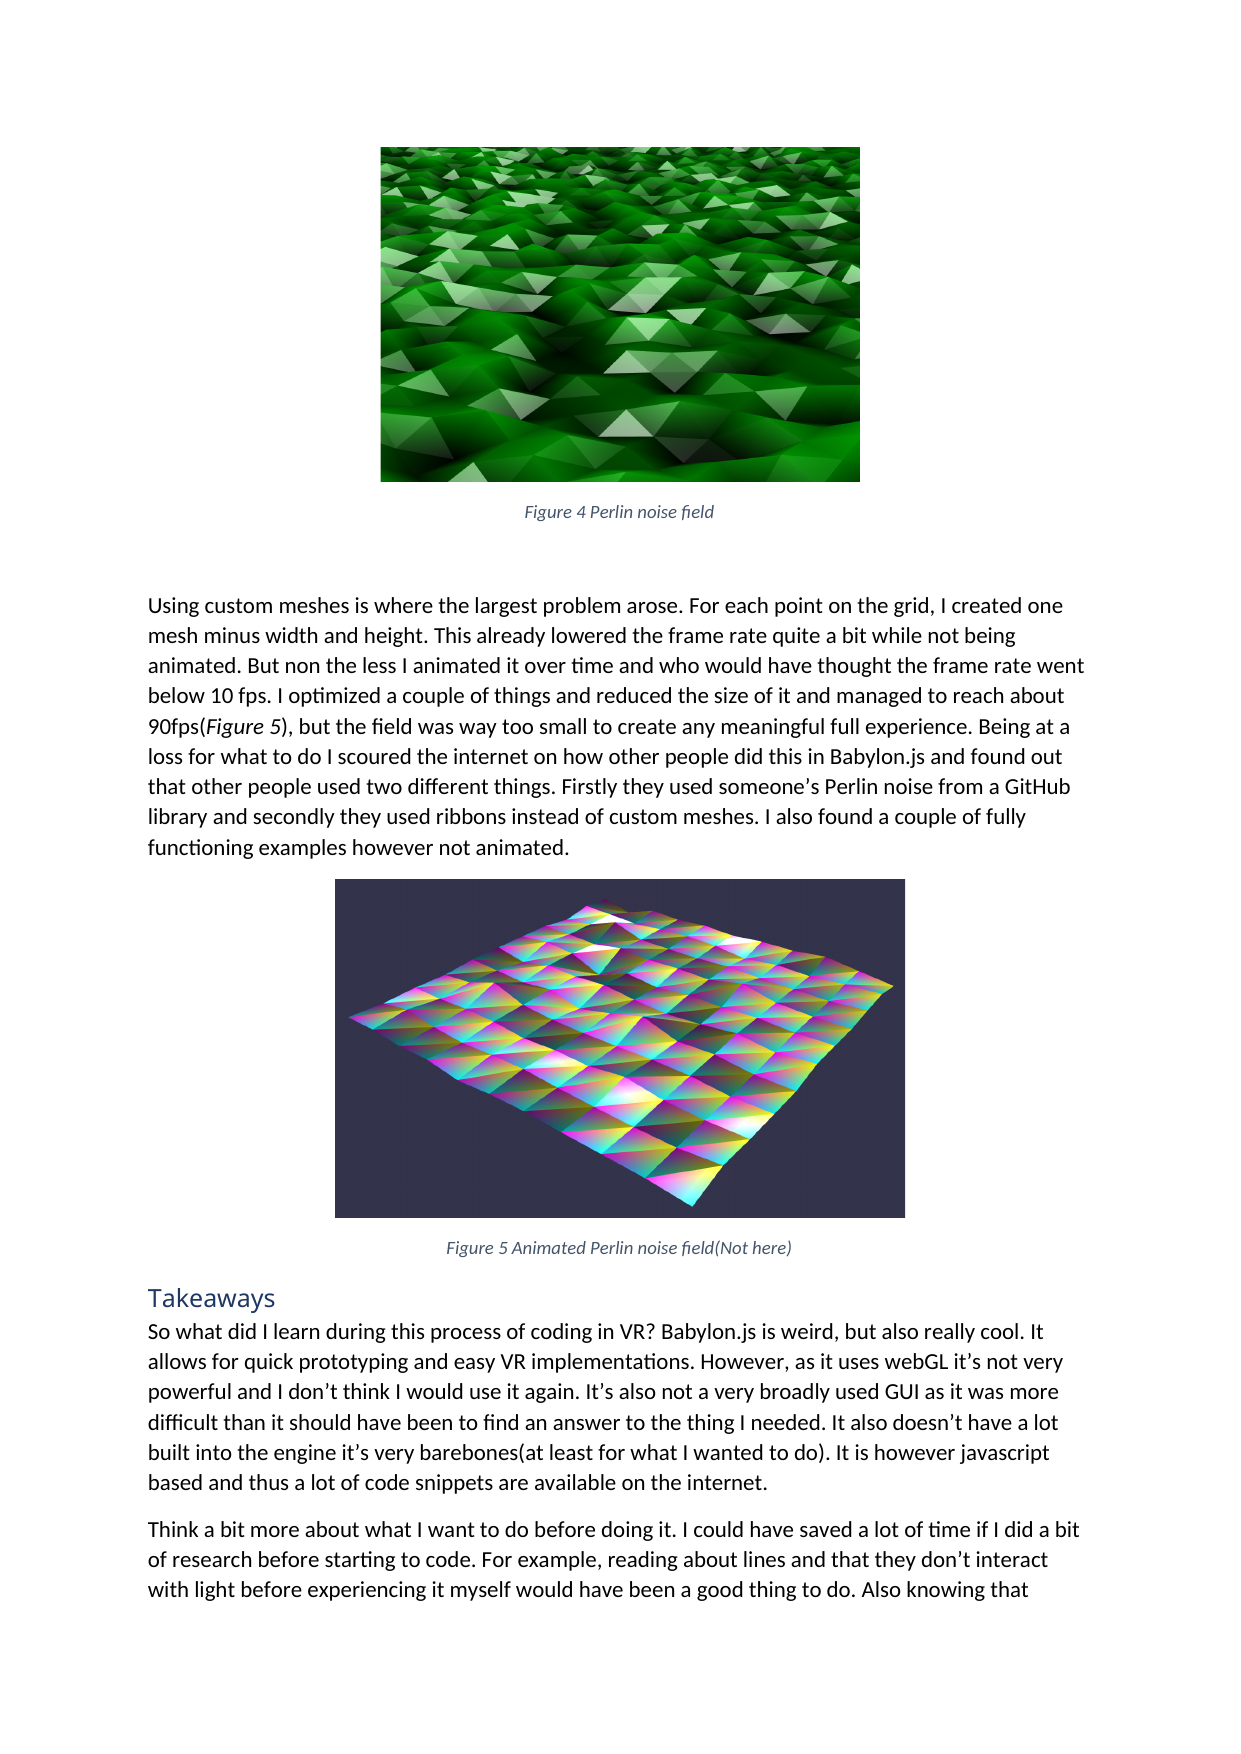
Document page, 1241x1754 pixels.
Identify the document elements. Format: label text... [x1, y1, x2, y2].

picture [380, 147, 860, 482]
subtitle Takeaways [148, 1280, 1093, 1314]
picture [335, 879, 905, 1218]
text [148, 1515, 1093, 1603]
text So what did I learn during this process of coding in VR? Babylon.js is weird, but also really cool. It allows for quick prototyping and easy VR implementations. However, as it uses webGL it’s not very powerful and I don’t think I would use it again. It’s also not a very broadly used GUI as it was more difficult than it should have been to find an answer to the thing I needed. It also doesn’t have a lot built into the engine it’s very barebones(at least for what I wanted to do). It is however javascript based and thus a lot of code snippets are available on the internet. [148, 1317, 1093, 1496]
text Figure 4 Perlin noise field [148, 500, 1093, 523]
text Figure 5 Animated Perlin noise field(Not here) [148, 1236, 1093, 1259]
text Using custom meshes is where the largest problem arose. For each point on the grid, I created one mesh minus width and height. This already lowered the frame rate quite a bit while not being animated. But non the less I animated it over time and who would have thought the frame rate went below 10 fps. I optimized a couple of things and reduced the size of it and managed to reach about 90fps(Figure 5), but the field was way too small to create any meaningful full experience. Being at a loss for what to do I scoured the internet on how other people did this in Babylon.js and found out that other people used two different things. Firstly they used someone’s Perlin noise from a GitHub library and secondly they used ribbons instead of custom meshes. I also found a couple of fully functioning examples however not animated. [148, 591, 1093, 861]
